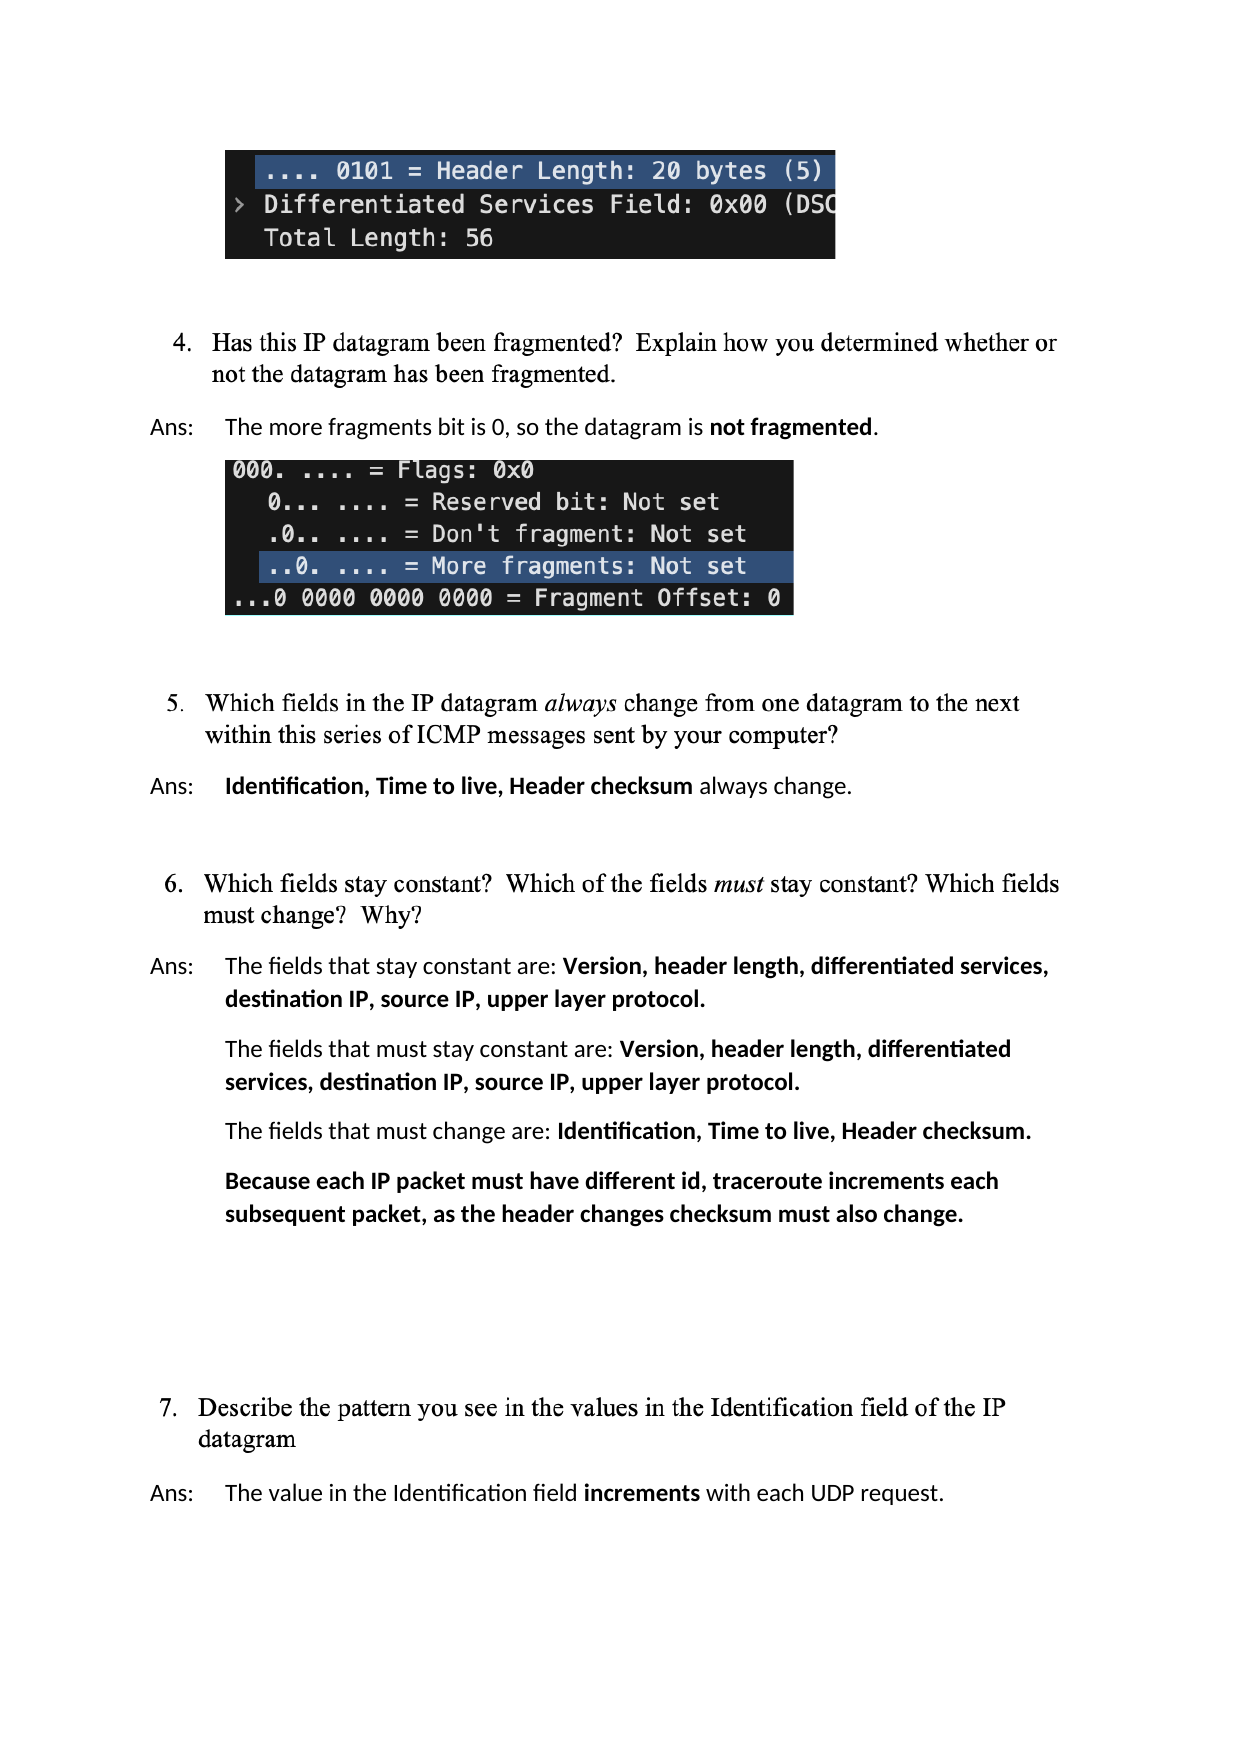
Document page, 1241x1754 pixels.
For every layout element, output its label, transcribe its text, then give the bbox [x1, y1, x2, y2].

picture [150, 869, 1091, 932]
picture [225, 150, 836, 259]
text Ans: The fields that stay constant are: Version, header length, differentiated services, destination IP, source IP, upper layer protocol. [150, 950, 1090, 1014]
text Ans: The value in the Identification field increments with each UDP request. [150, 1477, 1090, 1507]
picture [225, 460, 794, 616]
picture [150, 1393, 1091, 1458]
text The fields that must stay constant are: Version, header length, differentiated services, destination IP, source IP, upper layer protocol. [225, 1033, 1090, 1096]
text Because each IP packet must have different id, traceroute increments each subsequent packet, as the header changes checksum must also change. [225, 1165, 1090, 1228]
text Ans: Identification, Time to live, Header checksum always change. [150, 770, 1090, 801]
picture [150, 683, 1091, 752]
picture [150, 326, 1091, 393]
text The fields that must change are: Identification, Time to live, Header checksum. [225, 1115, 1090, 1146]
text Ans: The more fragments bit is 0, so the datagram is not fragmented. [150, 411, 1090, 442]
